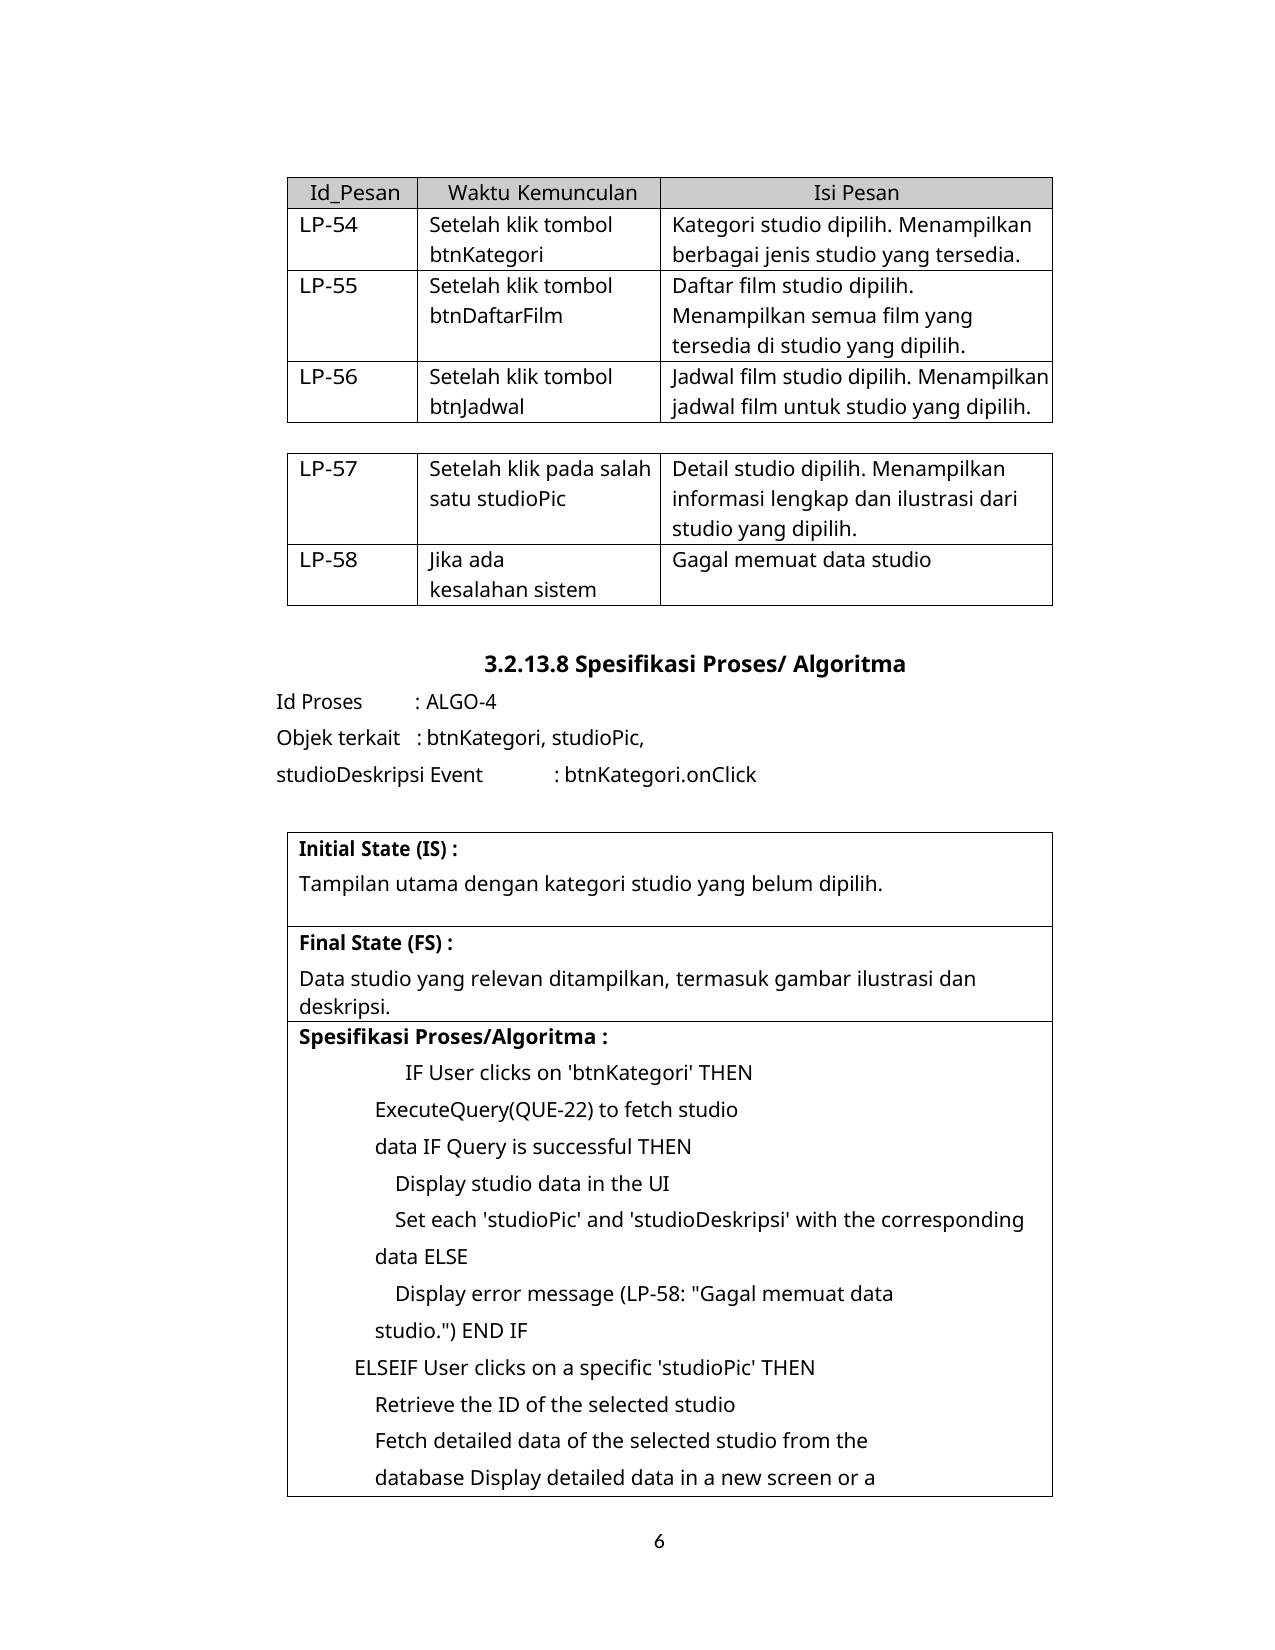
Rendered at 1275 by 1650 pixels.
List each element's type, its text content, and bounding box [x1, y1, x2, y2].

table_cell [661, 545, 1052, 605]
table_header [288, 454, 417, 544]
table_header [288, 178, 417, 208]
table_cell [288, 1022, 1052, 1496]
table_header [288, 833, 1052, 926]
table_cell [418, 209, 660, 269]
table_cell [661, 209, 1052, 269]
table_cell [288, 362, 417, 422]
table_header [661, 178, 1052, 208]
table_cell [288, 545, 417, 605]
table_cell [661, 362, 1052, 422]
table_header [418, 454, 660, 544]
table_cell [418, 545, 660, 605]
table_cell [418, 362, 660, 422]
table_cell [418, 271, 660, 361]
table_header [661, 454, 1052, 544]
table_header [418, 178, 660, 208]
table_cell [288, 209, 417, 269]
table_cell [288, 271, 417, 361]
subtitle Spesifikasi Proses/ Algoritma [484, 648, 1167, 679]
text Objek terkait : btnKategori, studioPic, studioDeskripsi Event : btnKategori.onClick [276, 723, 782, 788]
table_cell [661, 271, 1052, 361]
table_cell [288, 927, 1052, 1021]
text Id Proses : ALGO-4 [276, 687, 1167, 715]
